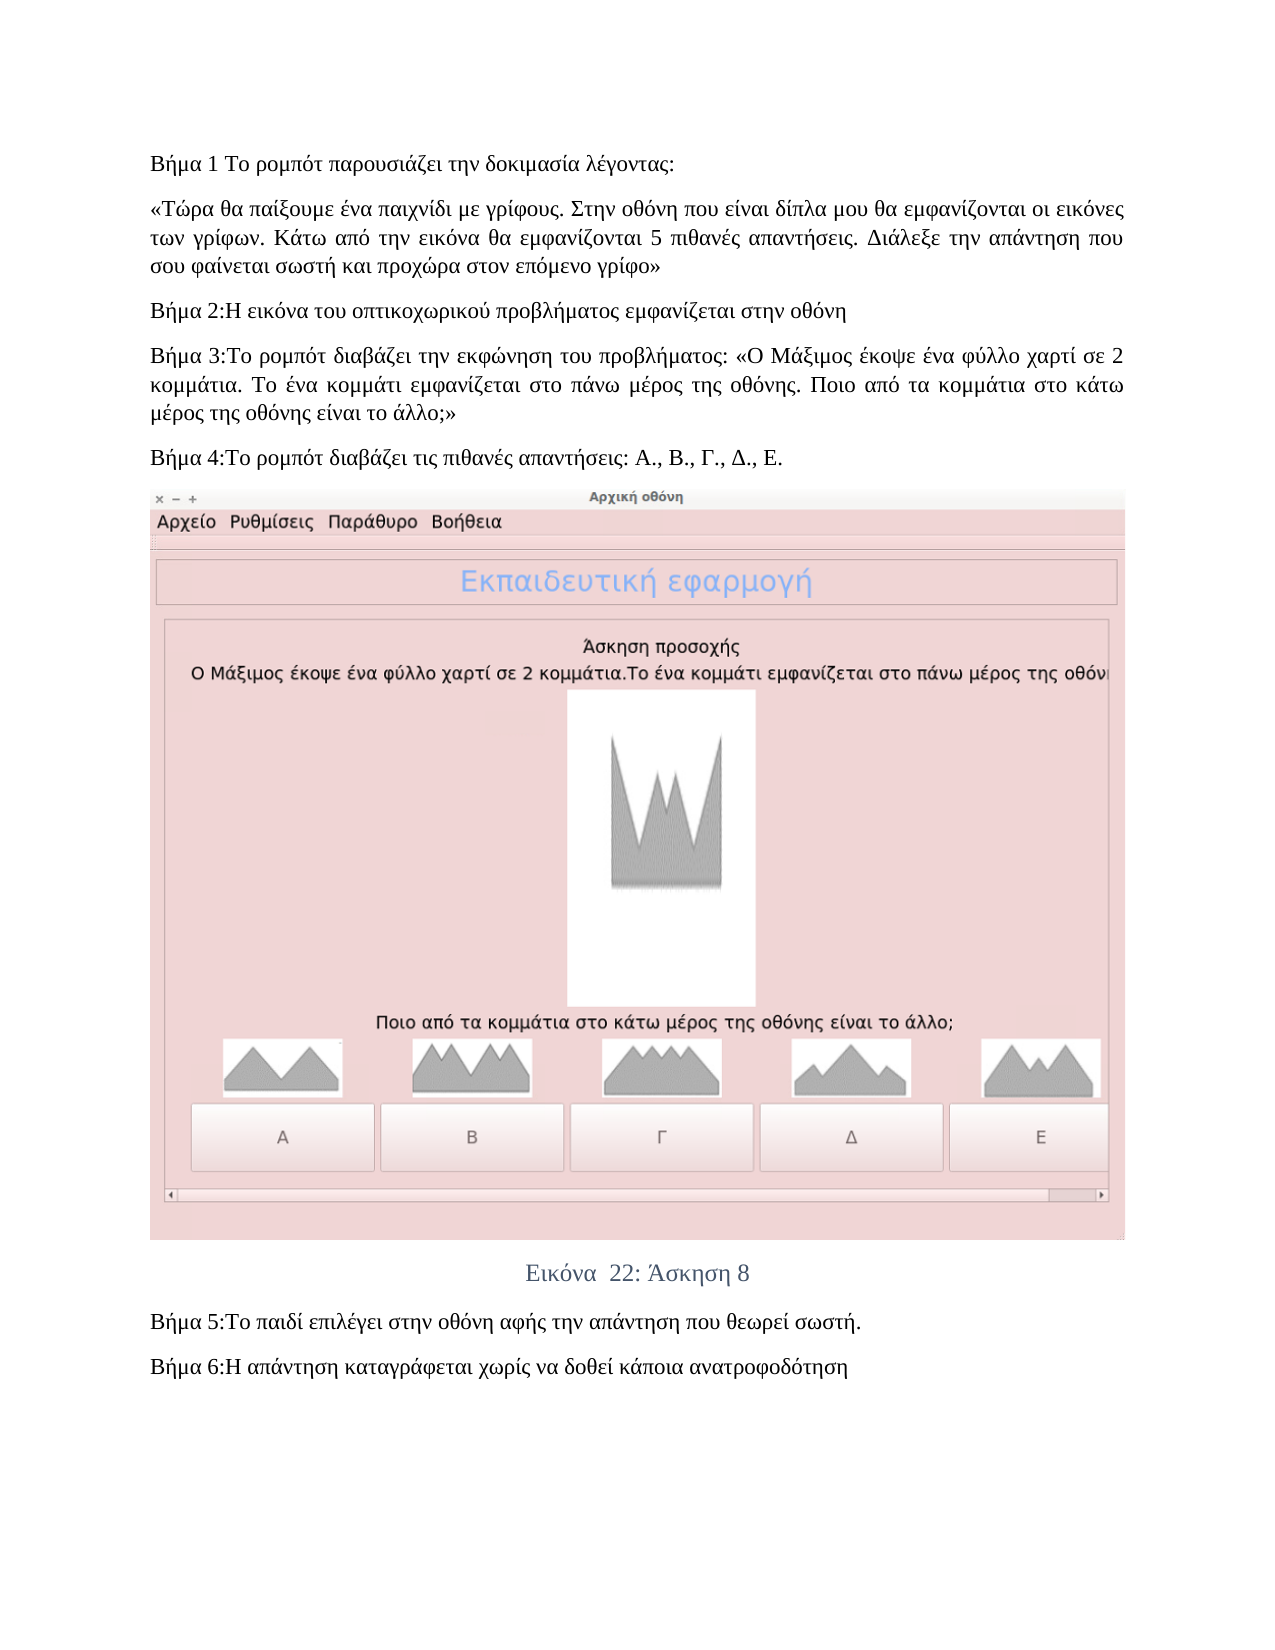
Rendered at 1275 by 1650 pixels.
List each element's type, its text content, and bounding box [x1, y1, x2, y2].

text Βήμα 5:Το παιδί επιλέγει στην οθόνη αφής την απάντηση που θεωρεί σωστή. [150, 1308, 1125, 1334]
text Βήμα 3:Το ρομπότ διαβάζει την εκφώνηση του προβλήματος: «Ο Μάξιμος έκοψε ένα φύλλο χαρτί σε 2 κομμάτια. Το ένα κομμάτι εμφανίζεται στο πάνω μέρος της οθόνης. Ποιο από τα κομμάτια στο κάτω μέρος της οθόνης είναι το άλλο;» [150, 342, 1125, 425]
picture [150, 489, 1125, 1240]
text Βήμα 1 Το ρομπότ παρουσιάζει την δοκιμασία λέγοντας: [150, 150, 1125, 176]
text «Τώρα θα παίξουμε ένα παιχνίδι με γρίφους. Στην οθόνη που είναι δίπλα μου θα εμφανίζονται οι εικόνες των γρίφων. Κάτω από την εικόνα θα εμφανίζονται 5 πιθανές απαντήσεις. Διάλεξε την απάντηση που σου φαίνεται σωστή και προχώρα στον επόμενο γρίφο» [150, 195, 1125, 278]
text Βήμα 6:Η απάντηση καταγράφεται χωρίς να δοθεί κάποια ανατροφοδότηση [150, 1353, 1125, 1379]
text Εικόνα 22: Άσκηση 8 [150, 1258, 1125, 1287]
text Βήμα 2:Η εικόνα του οπτικοχωρικού προβλήματος εμφανίζεται στην οθόνη [150, 297, 1125, 323]
text Βήμα 4:Το ρομπότ διαβάζει τις πιθανές απαντήσεις: Α., Β., Γ., Δ., Ε. [150, 444, 1125, 471]
